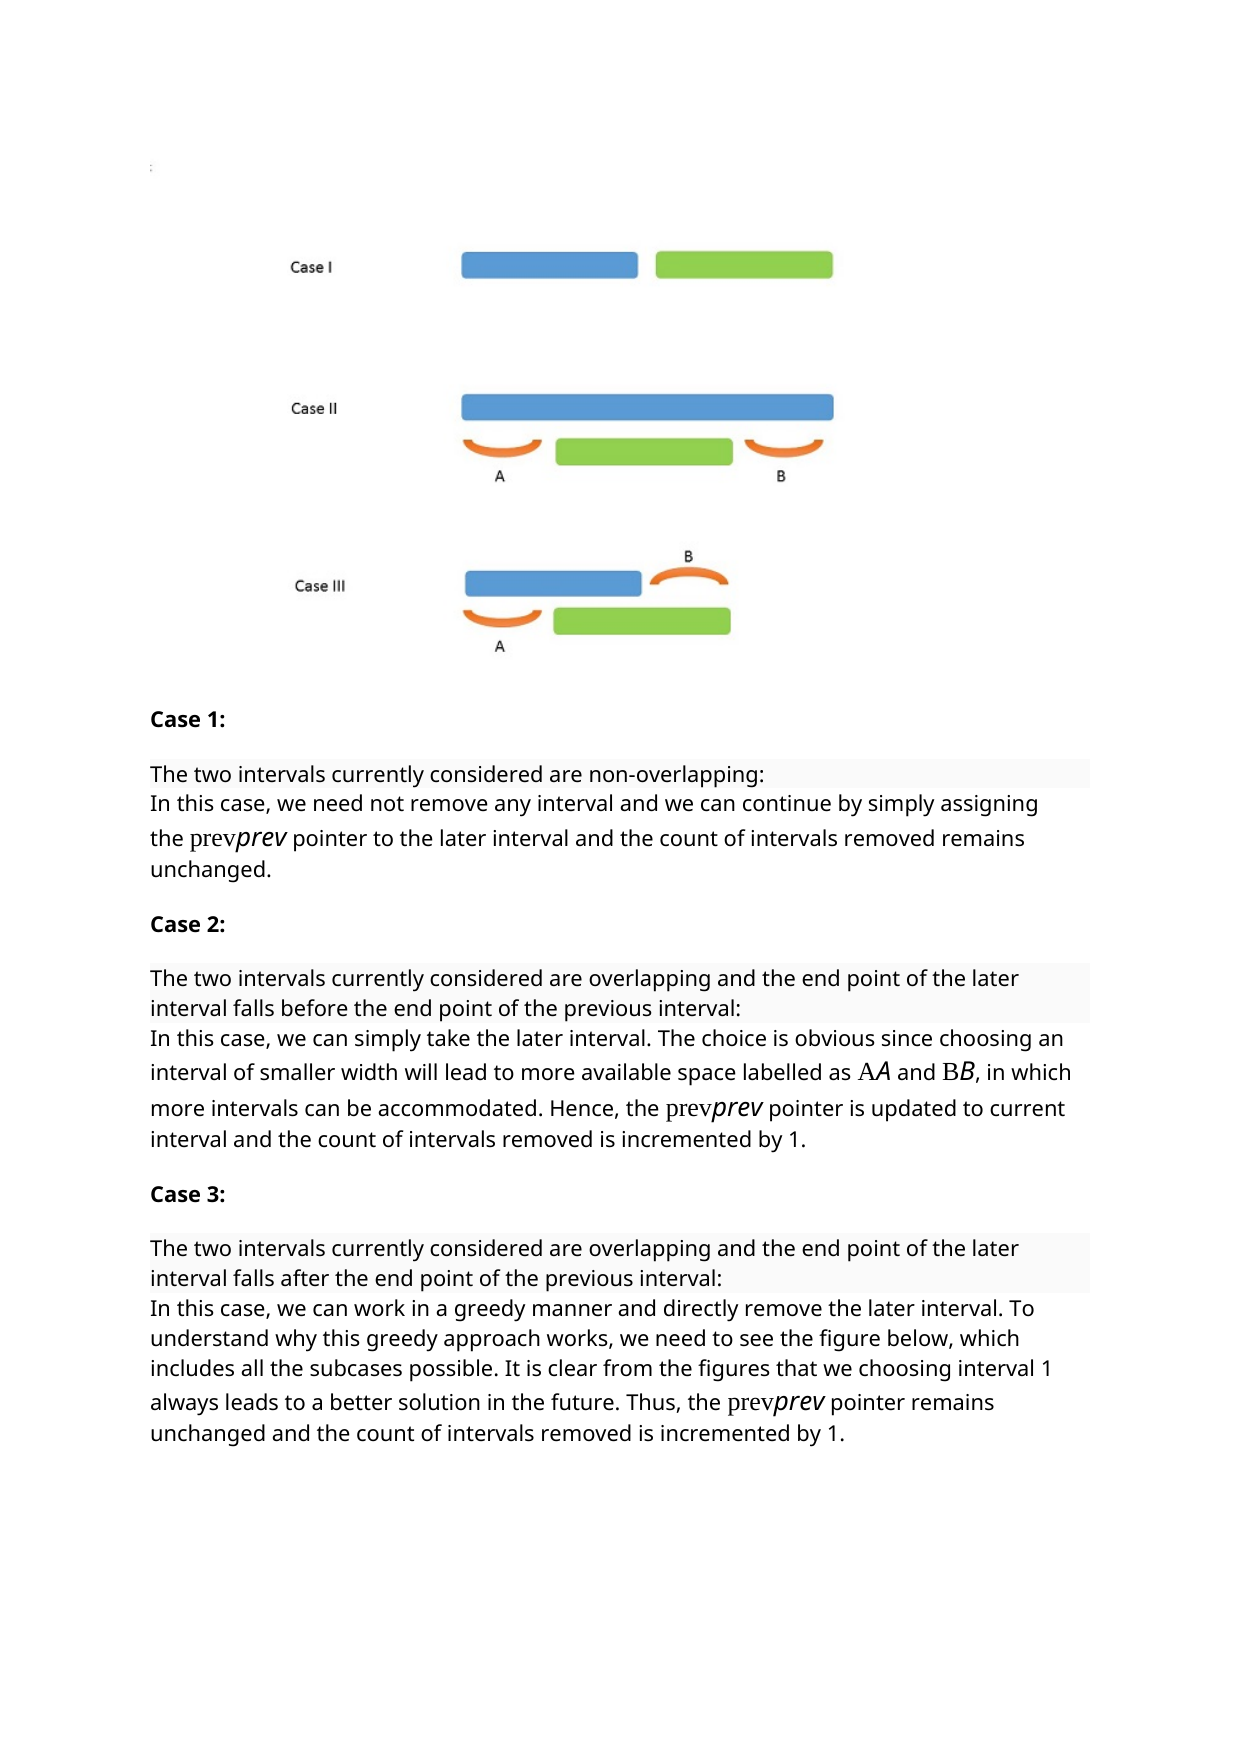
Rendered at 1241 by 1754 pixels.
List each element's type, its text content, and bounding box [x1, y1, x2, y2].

text The two intervals currently considered are non-overlapping: [150, 759, 1090, 788]
text The two intervals currently considered are overlapping and the end point of the later interval falls before the end point of the previous interval: [150, 963, 1090, 1023]
text In this case, we need not remove any interval and we can continue by simply assigning the prevprev pointer to the later interval and the count of intervals removed remains unchanged. [150, 788, 1090, 883]
text In this case, we can simply take the later interval. The choice is obvious since choosing an interval of smaller width will lead to more available space labelled as AA and BB, in which more intervals can be accommodated. Hence, the prevprev pointer is updated to current interval and the count of intervals removed is incremented by 1. [150, 1023, 1090, 1153]
text Case 2: [150, 908, 1090, 938]
text The two intervals currently considered are overlapping and the end point of the later interval falls after the end point of the previous interval: [150, 1233, 1090, 1293]
text Case 3: [150, 1178, 1090, 1208]
picture [150, 150, 1091, 679]
text In this case, we can work in a greedy manner and directly remove the later interval. To understand why this greedy approach works, we need to see the figure below, which includes all the subcases possible. It is clear from the figures that we choosing interval 1 always leads to a better solution in the future. Thus, the prevprev pointer remains unchanged and the count of intervals removed is incremented by 1. [150, 1293, 1090, 1448]
text Case 1: [150, 704, 1090, 734]
